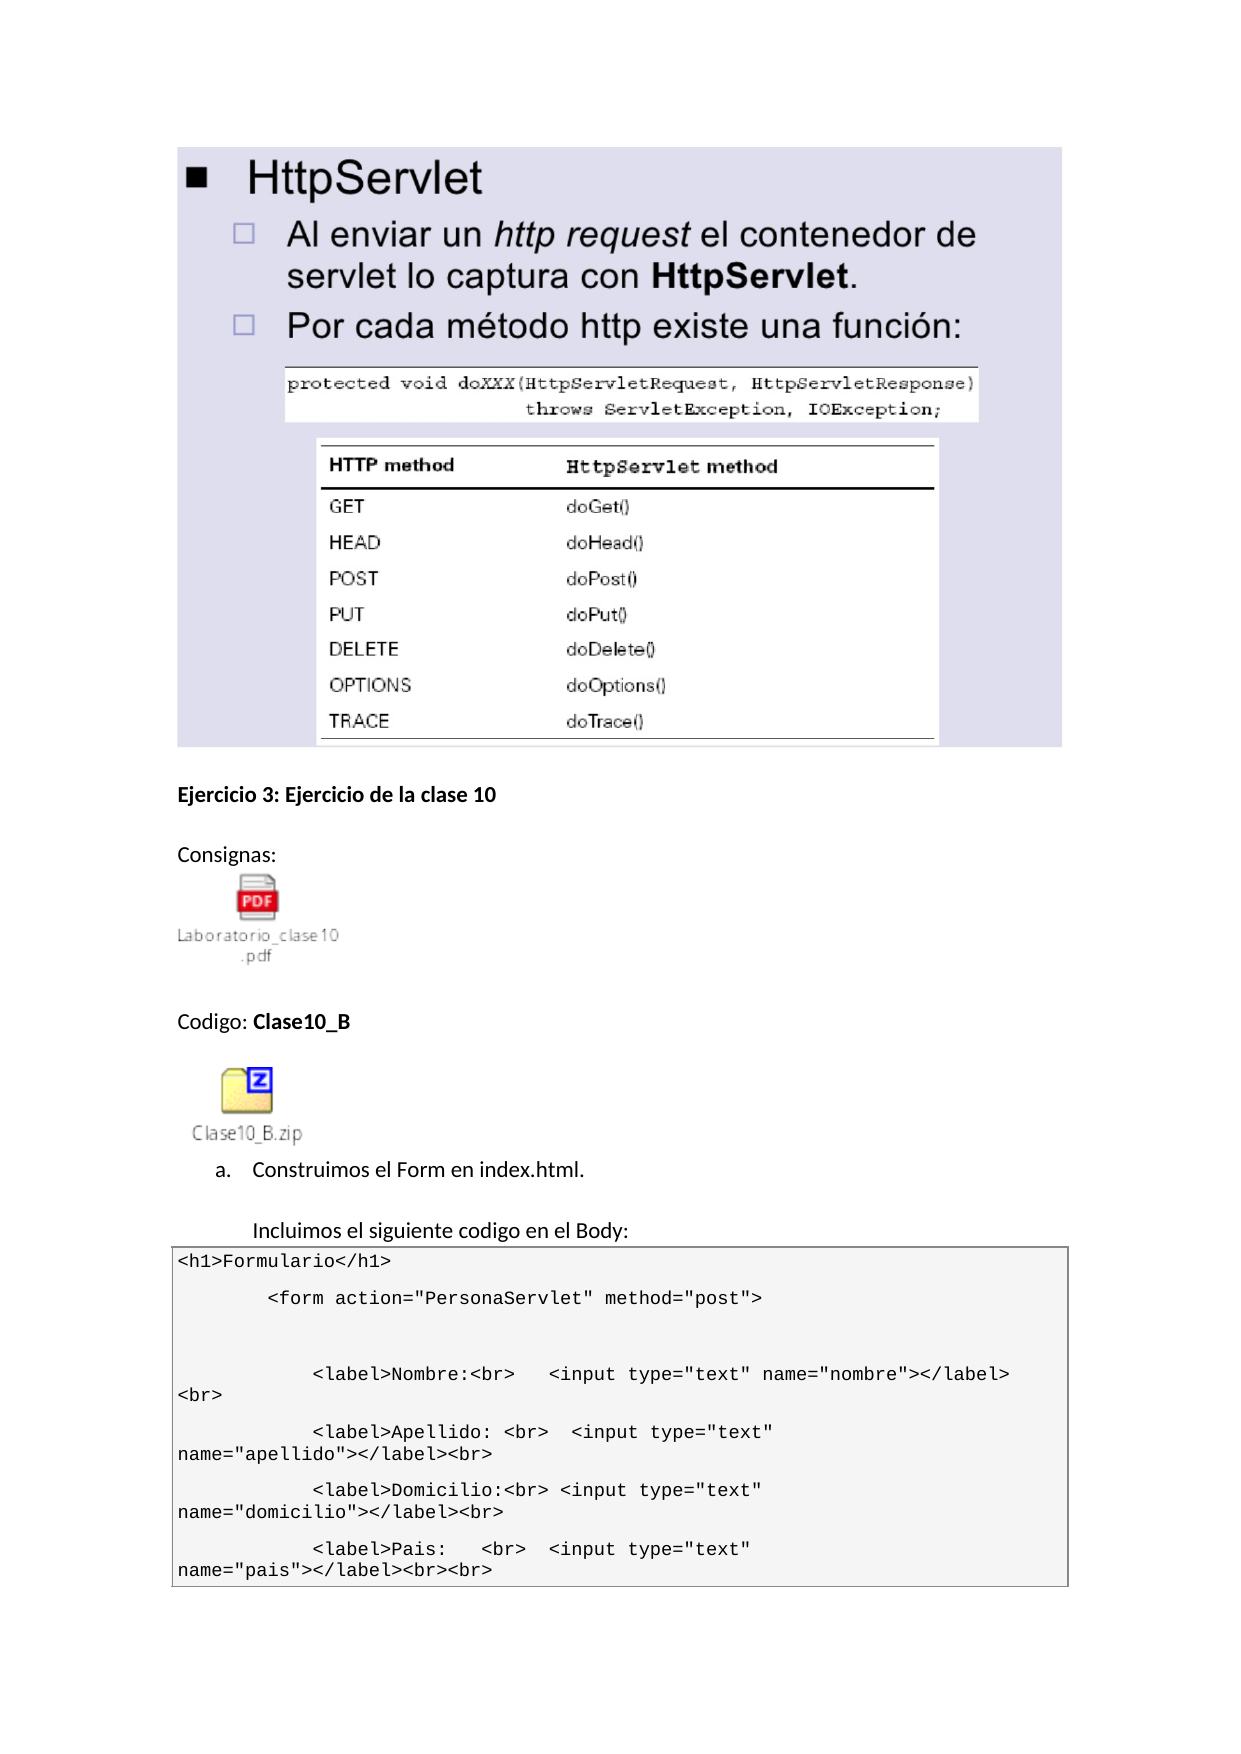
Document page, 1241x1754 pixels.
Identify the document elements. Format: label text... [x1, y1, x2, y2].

text <label>Apellido: <br> <input type="text" name="apellido"></label><br> [173, 1417, 1067, 1466]
text <label>Pais: <br> <input type="text" name="pais"></label><br><br> [173, 1533, 1067, 1586]
text <label>Nombre:<br> <input type="text" name="nombre"></label> <br> [173, 1359, 1067, 1407]
text <label>Domicilio:<br> <input type="text" name="domicilio"></label><br> [173, 1475, 1067, 1524]
text Consignas: [177, 840, 1063, 868]
list Incluimos el siguiente codigo en el Body: [252, 1216, 1063, 1244]
text <form action="PersonaServlet" method="post"> [173, 1283, 1067, 1310]
text Ejercicio 3: Ejercicio de la clase 10 [177, 780, 1063, 808]
text Codigo: Clase10_B [177, 1007, 1063, 1035]
text <h1>Formulario</h1> [173, 1248, 1067, 1273]
picture [177, 147, 1063, 748]
list Construimos el Form en index.html. [215, 1156, 1063, 1183]
